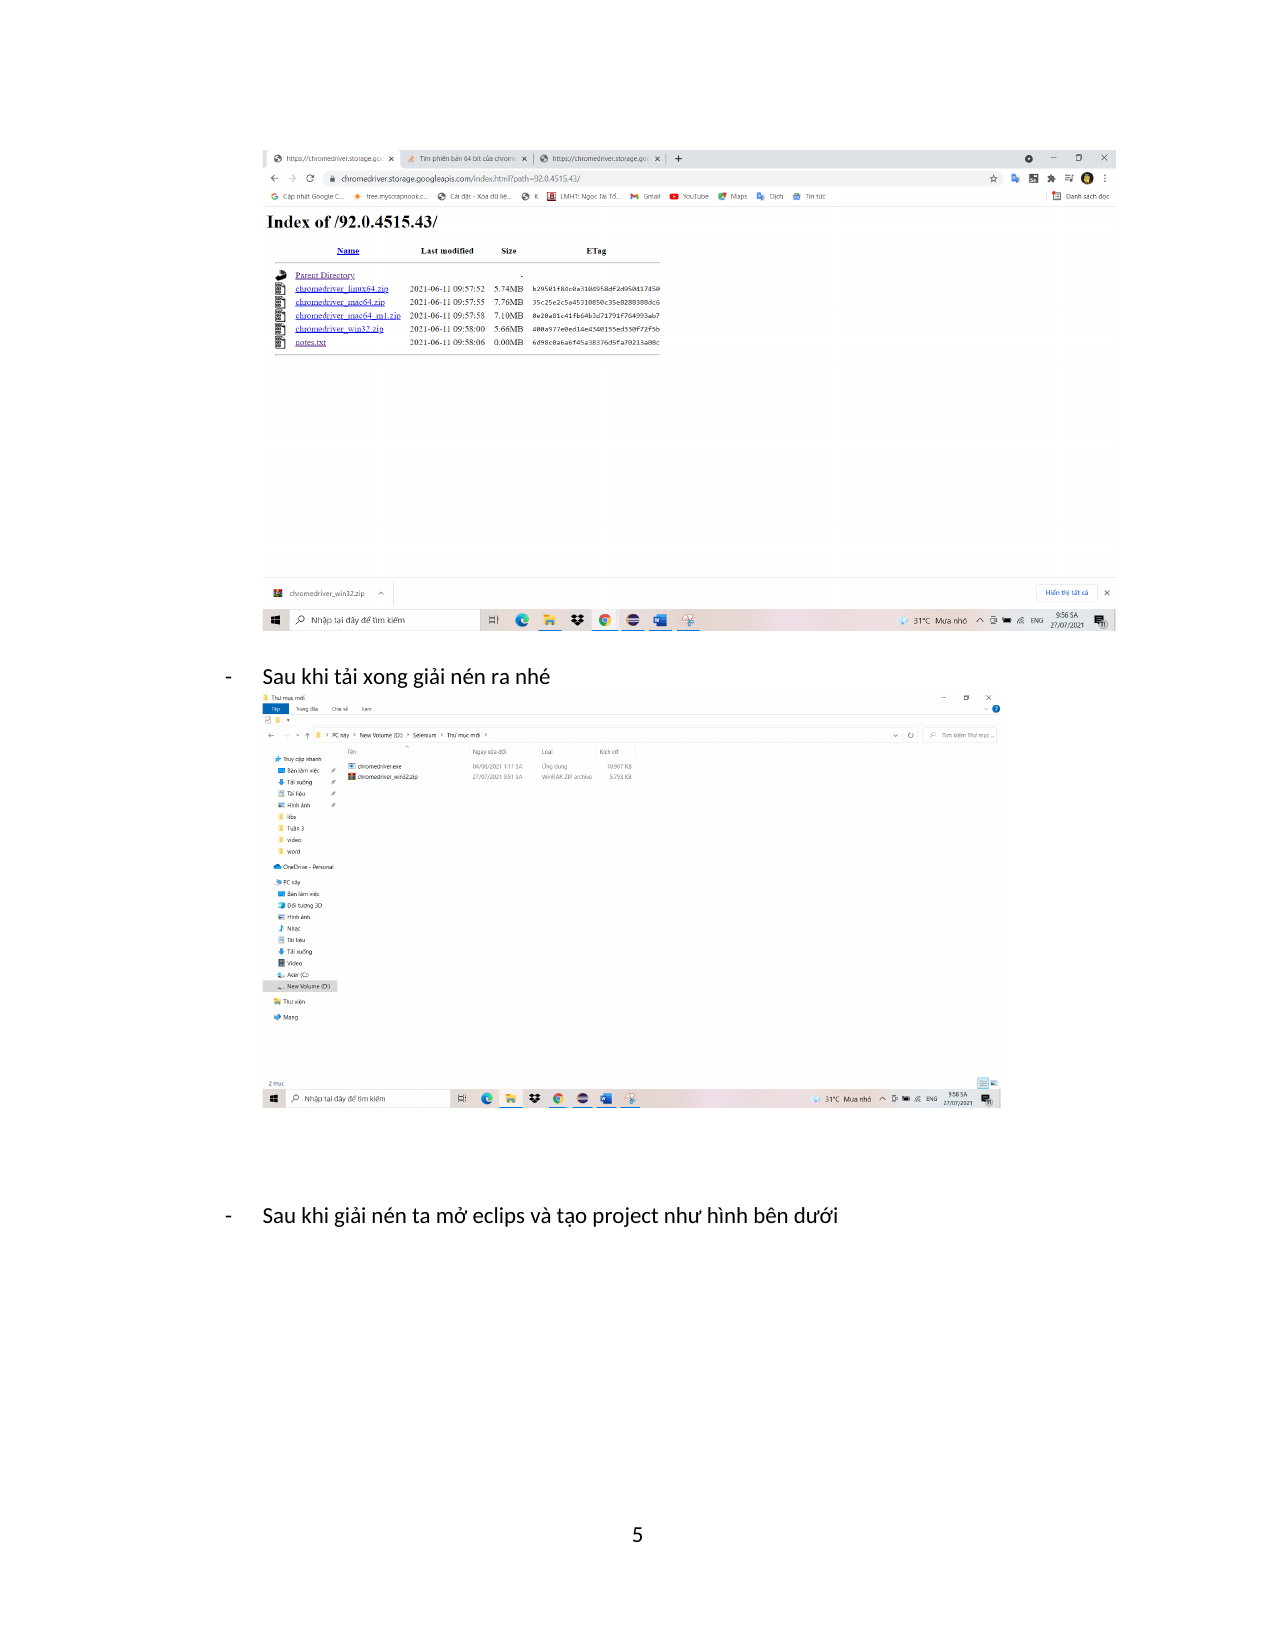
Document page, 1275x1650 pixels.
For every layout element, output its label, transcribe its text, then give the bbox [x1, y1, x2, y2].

picture [262, 692, 1001, 1108]
list Sau khi tải xong giải nén ra nhé [225, 662, 1125, 691]
picture [262, 150, 1117, 631]
list Sau khi giải nén ta mở eclips và tạo project như hình bên dưới [225, 1201, 1125, 1229]
